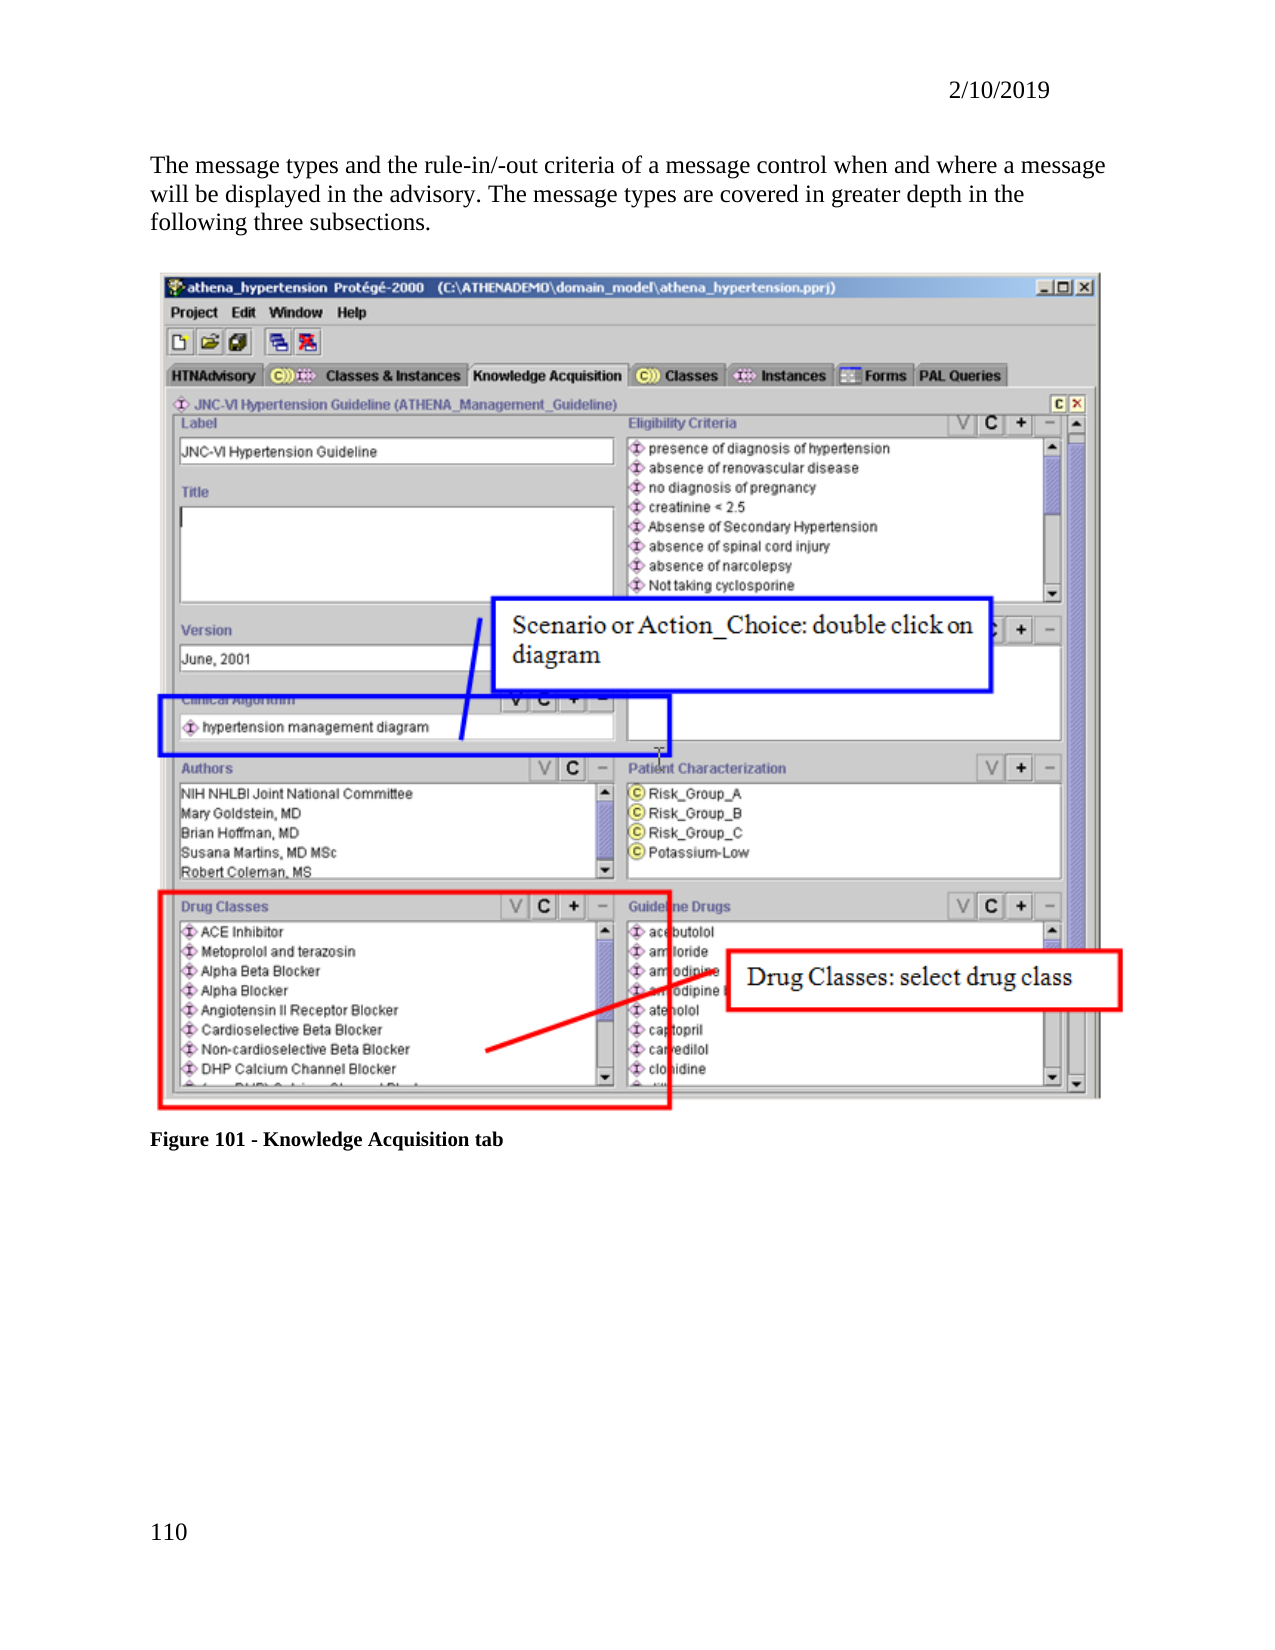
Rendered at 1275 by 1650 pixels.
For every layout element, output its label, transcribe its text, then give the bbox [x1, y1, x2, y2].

text The message types and the rule-in/-out criteria of a message control when and where a message will be displayed in the advisory. The message types are covered in greater depth in the following three subsections. [150, 150, 1125, 236]
picture [150, 265, 1125, 1114]
